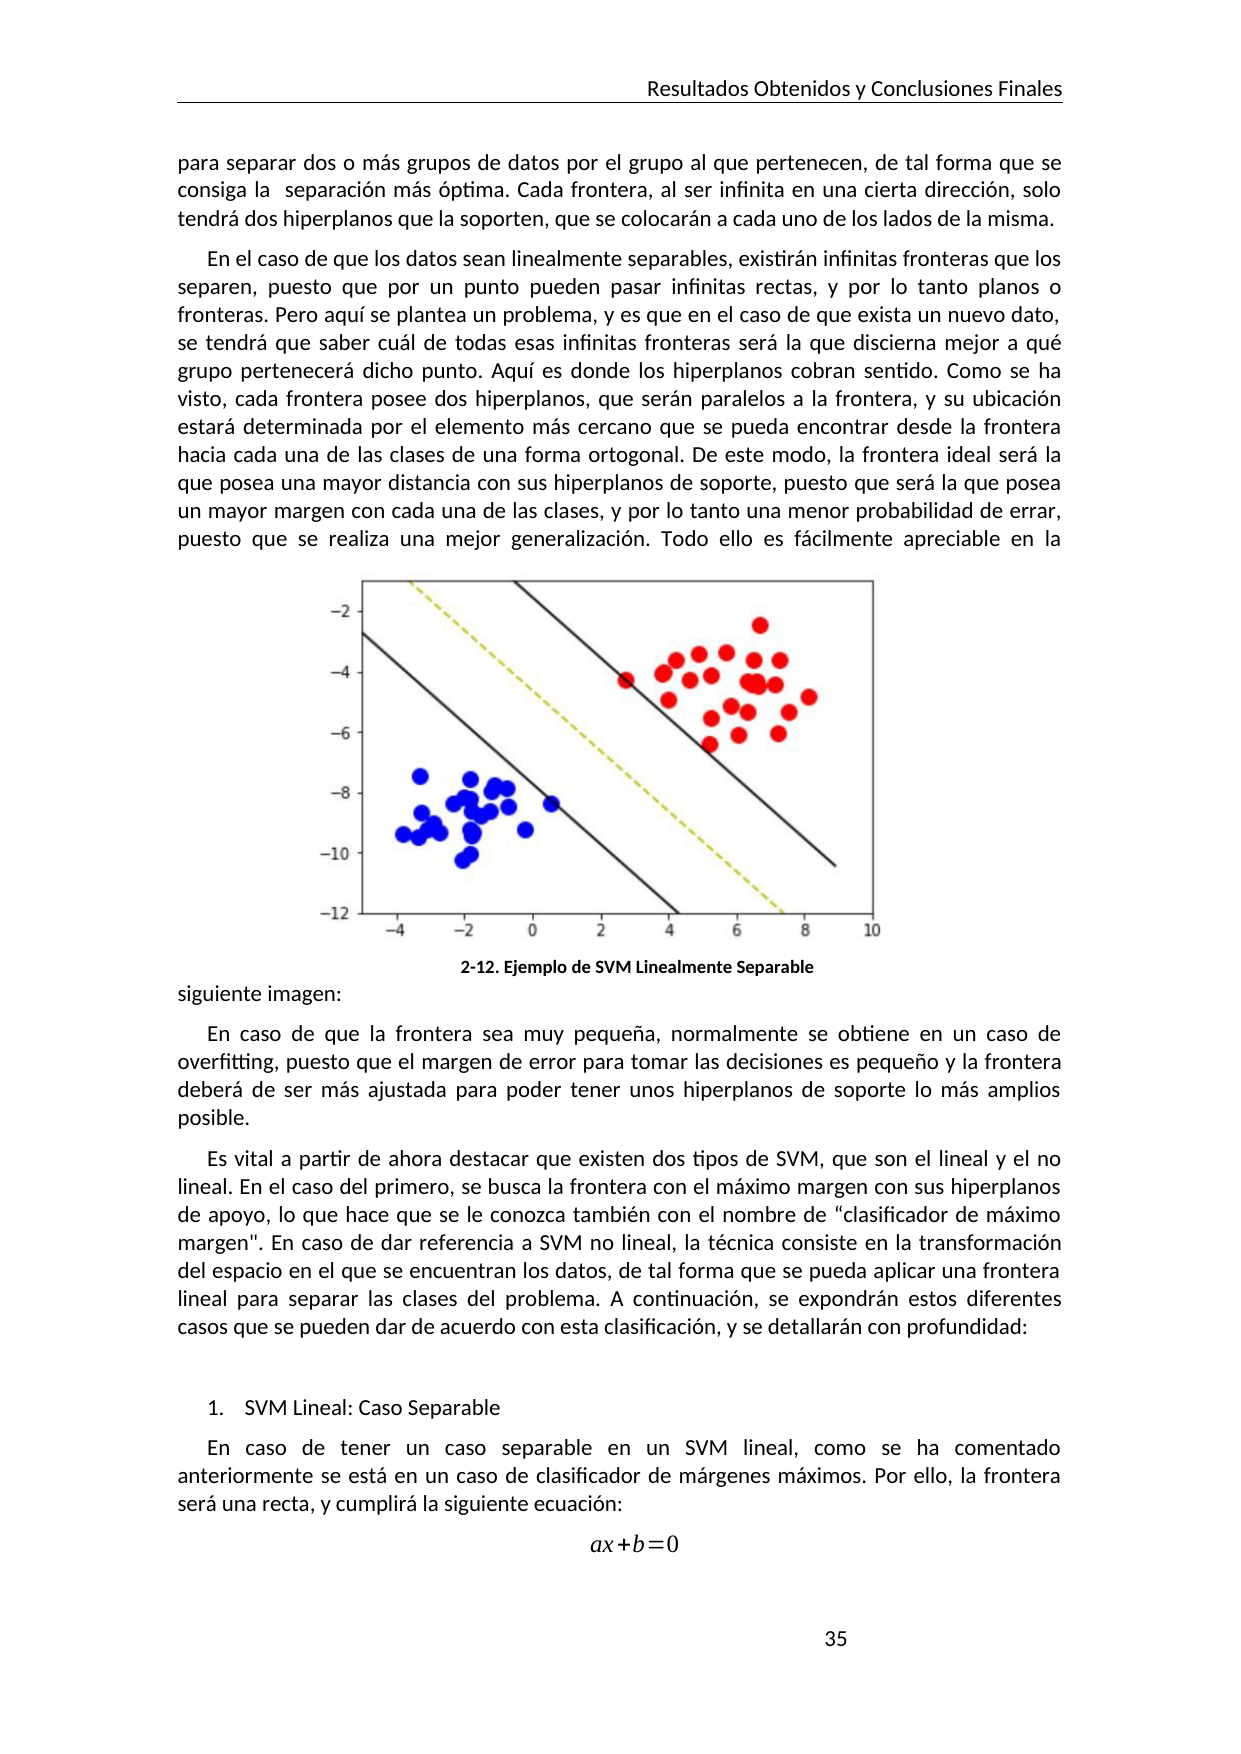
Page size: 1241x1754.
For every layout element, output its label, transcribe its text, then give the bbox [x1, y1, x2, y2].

text En caso de tener un caso separable en un SVM lineal, como se ha comentado anteriormente se está en un caso de clasificador de márgenes máximos. Por ello, la frontera será una recta, y cumplirá la siguiente ecuación: [177, 1433, 1063, 1517]
picture [295, 557, 945, 964]
text En caso de que la frontera sea muy pequeña, normalmente se obtiene en un caso de overfitting, puesto que el margen de error para tomar las decisiones es pequeño y la frontera deberá de ser más ajustada para poder tener unos hiperplanos de soporte lo más amplios posible. [177, 1019, 1063, 1131]
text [177, 148, 1063, 232]
list SVM Lineal: Caso Separable [207, 1393, 1063, 1421]
text Es vital a partir de ahora destacar que existen dos tipos de SVM, que son el lineal y el no lineal. En el caso del primero, se busca la frontera con el máximo margen con sus hiperplanos de apoyo, lo que hace que se le conozca también con el nombre de “clasificador de máximo margen". En caso de dar referencia a SVM no lineal, la técnica consiste en la transformación del espacio en el que se encuentran los datos, de tal forma que se pueda aplicar una frontera lineal para separar las clases del problema. A continuación, se expondrán estos diferentes casos que se pueden dar de acuerdo con esta clasificación, y se detallarán con profundidad: [177, 1144, 1063, 1340]
